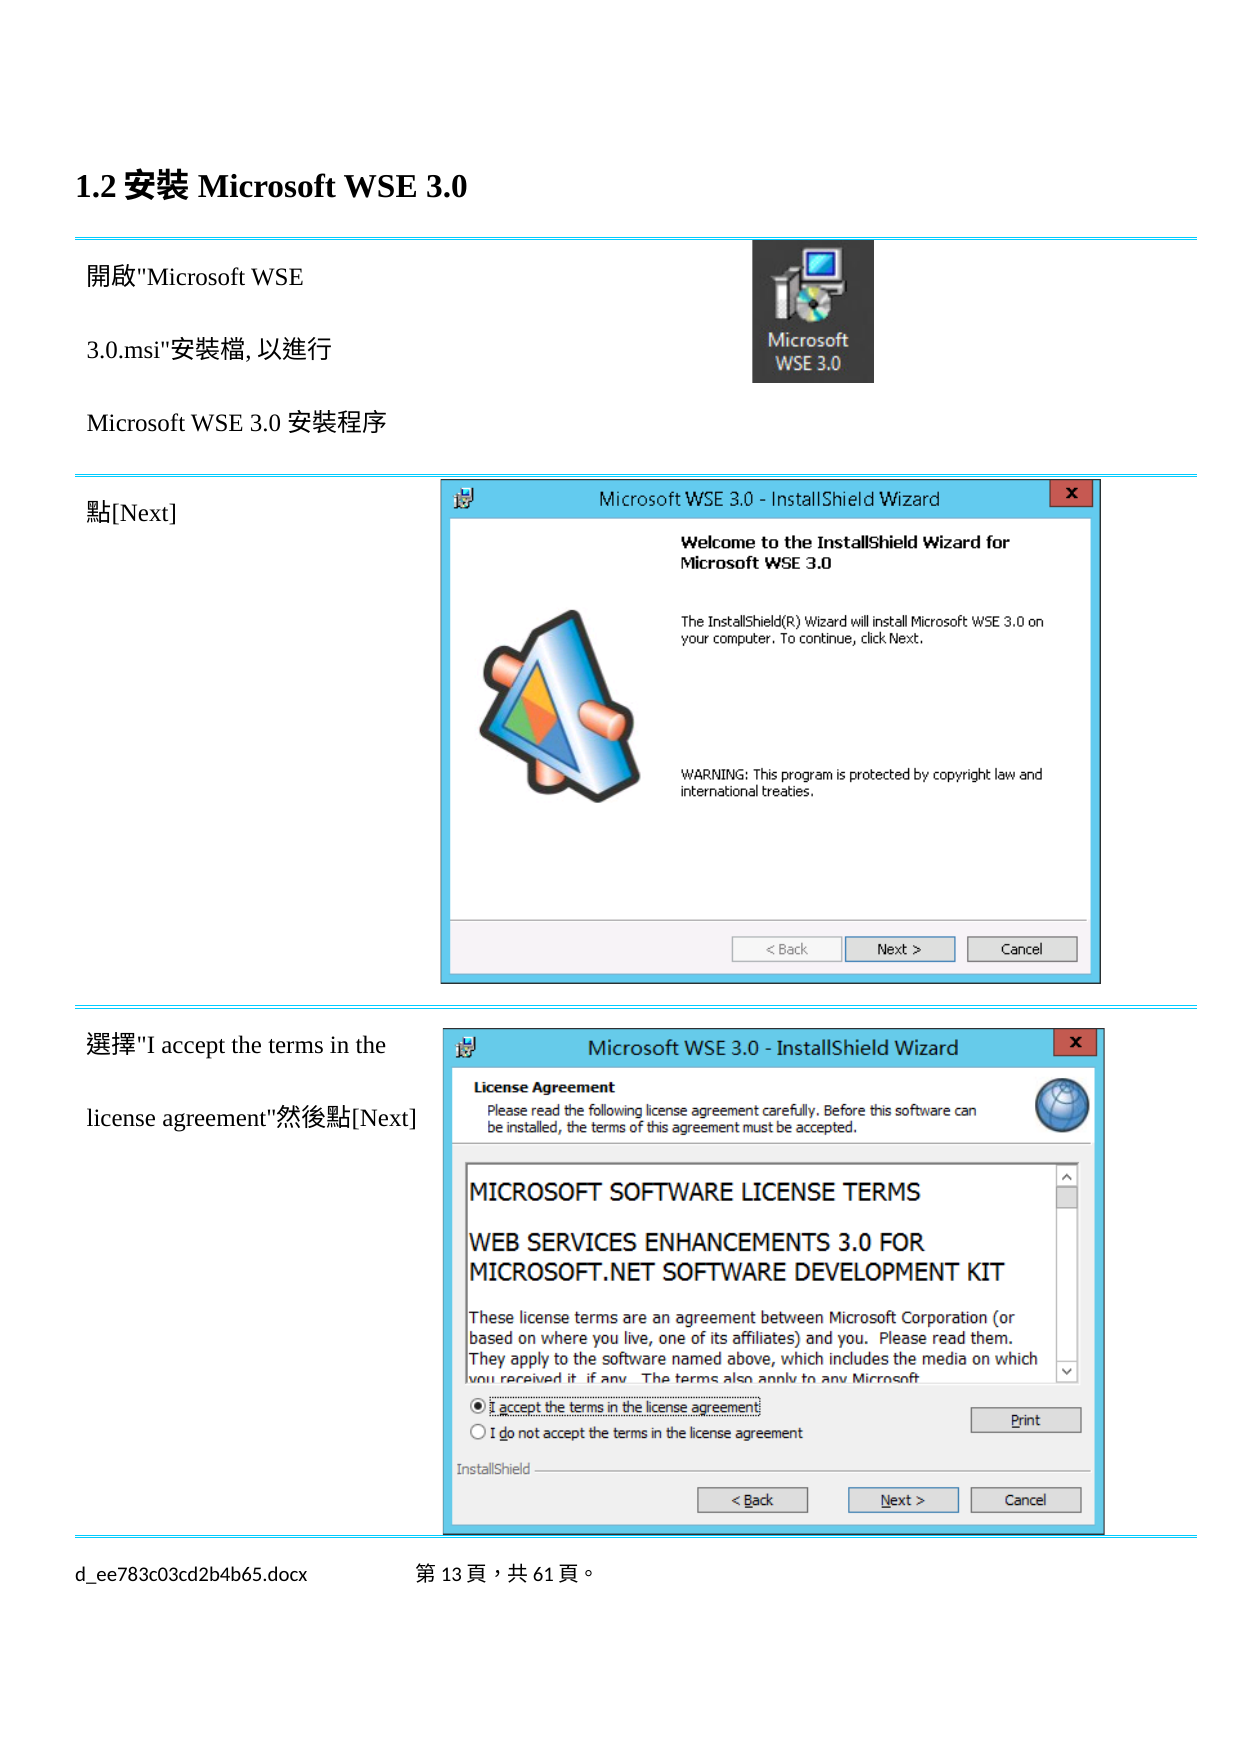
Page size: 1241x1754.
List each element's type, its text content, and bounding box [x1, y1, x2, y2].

table_cell [429, 1009, 1197, 1534]
text 1.2安裝 Microsoft WSE 3.0 [75, 149, 1165, 217]
table_cell 選擇"I accept the terms in the license agreement"然後點[Next] [75, 1009, 429, 1534]
table_header [429, 240, 1197, 474]
picture [752, 241, 874, 383]
picture [442, 1028, 1105, 1534]
table_header 開啟"Microsoft WSE 3.0.msi"安裝檔, 以進行 Microsoft WSE 3.0 安裝程序 [75, 240, 429, 474]
table_cell 點[Next] [75, 477, 429, 1005]
picture [440, 479, 1101, 984]
table_cell [429, 477, 1197, 1005]
